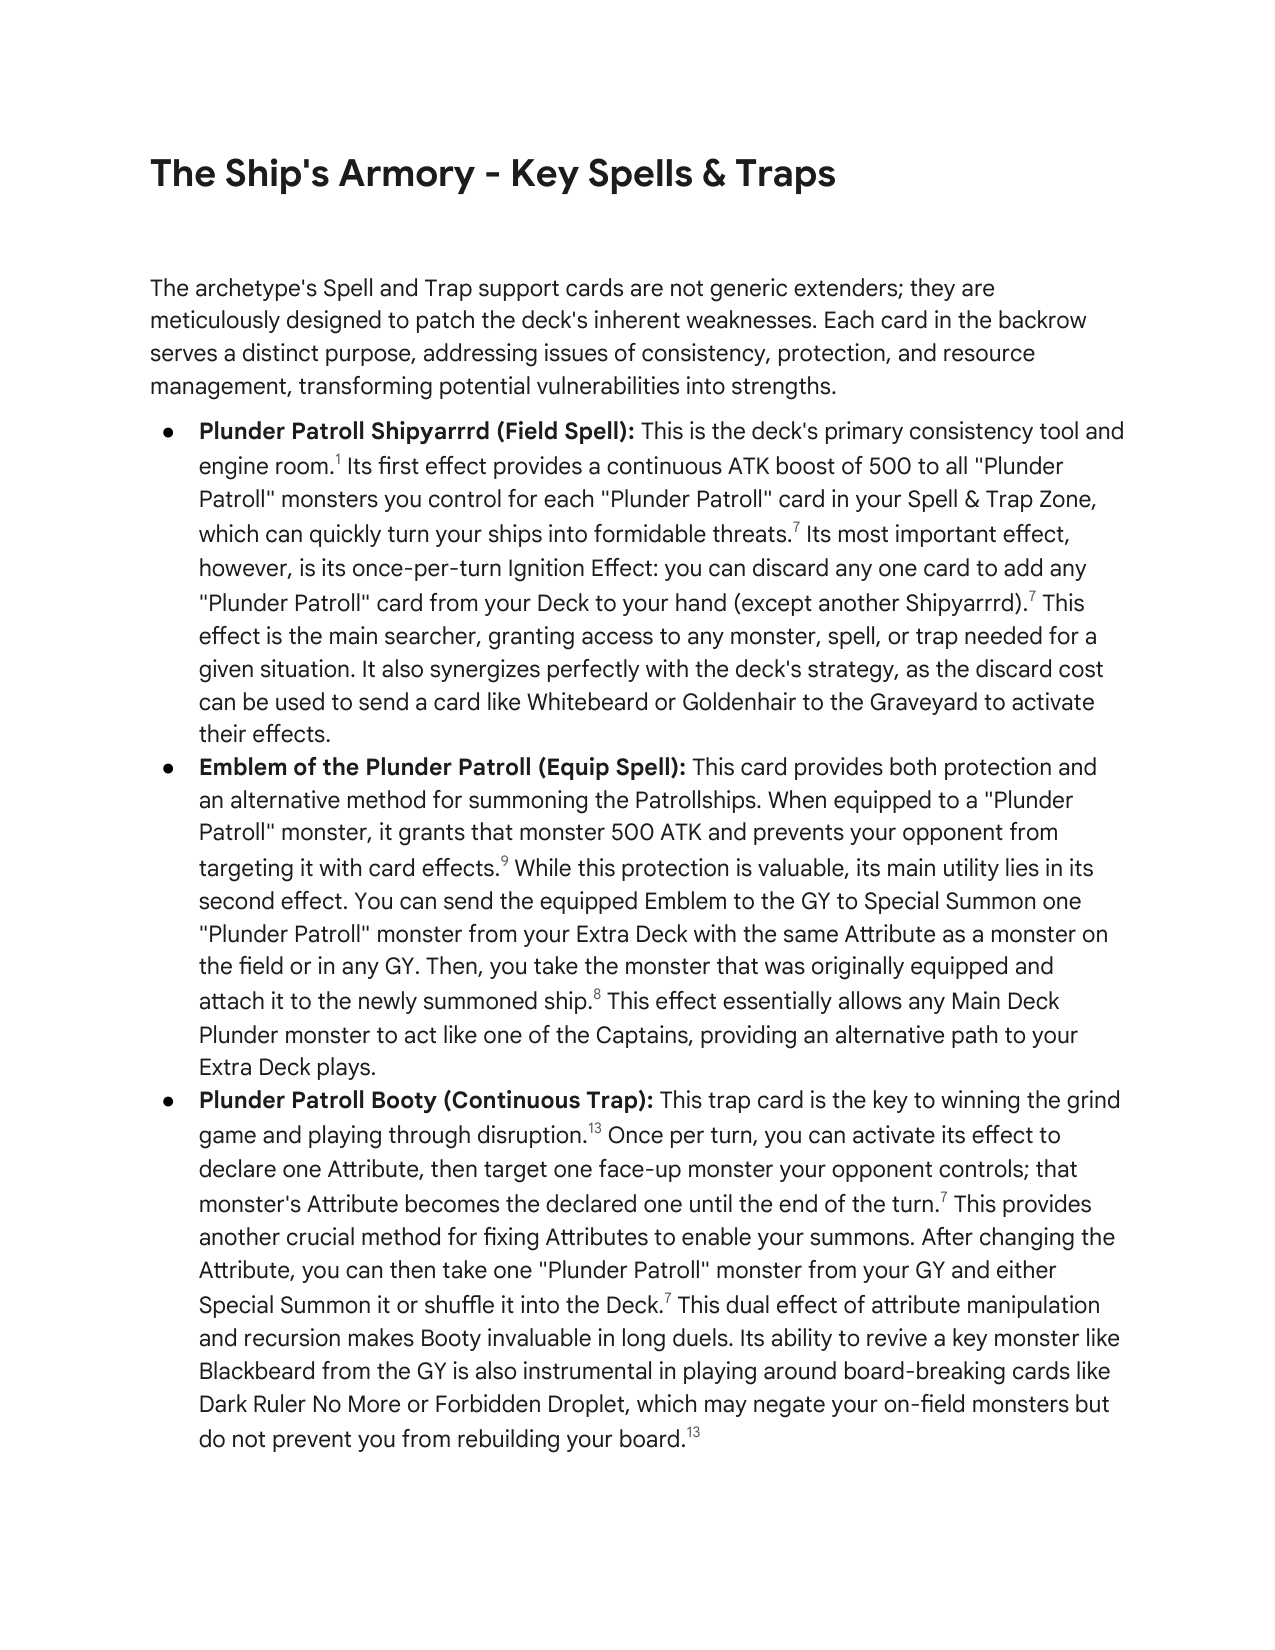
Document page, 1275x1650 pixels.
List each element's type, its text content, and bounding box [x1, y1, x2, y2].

list Plunder Patroll Shipyarrrd (Field Spell): This is the deck's primary consistency tool and engine room.1 Its first effect provides a continuous ATK boost of 500 to all "Plunder Patroll" monsters you control for each "Plunder Patroll" card in your Spell & Trap Zone, which can quickly turn your ships into formidable threats.7 Its most important effect, however, is its once-per-turn Ignition Effect: you can discard any one card to add any "Plunder Patroll" card from your Deck to your hand (except another Shipyarrrd).7 This effect is the main searcher, granting access to any monster, spell, or trap needed for a given situation. It also synergizes perfectly with the deck's strategy, as the discard cost can be used to send a card like Whitebeard or Goldenhair to the Graveyard to activate their effects. [161, 417, 1125, 749]
subtitle The Ship's Armory - Key Spells & Traps [150, 150, 1125, 197]
list Emblem of the Plunder Patroll (Equip Spell): This card provides both protection and an alternative method for summoning the Patrollships. When equipped to a "Plunder Patroll" monster, it grants that monster 500 ATK and prevents your opponent from targeting it with card effects.9 While this protection is valuable, its main utility lies in its second effect. You can send the equipped Emblem to the GY to Special Summon one "Plunder Patroll" monster from your Extra Deck with the same Attribute as a monster on the field or in any GY. Then, you take the monster that was originally equipped and attach it to the newly summoned ship.8 This effect essentially allows any Main Deck Plunder monster to act like one of the Captains, providing an alternative path to your Extra Deck plays. [161, 753, 1125, 1082]
list Plunder Patroll Booty (Continuous Trap): This trap card is the key to winning the grind game and playing through disruption.13 Once per turn, you can activate its effect to declare one Attribute, then target one face-up monster your opponent controls; that monster's Attribute becomes the declared one until the end of the turn.7 This provides another crucial method for fixing Attributes to enable your summons. After changing the Attribute, you can then take one "Plunder Patroll" monster from your GY and either Special Summon it or shuffle it into the Deck.7 This dual effect of attribute manipulation and recursion makes Booty invaluable in long duels. Its ability to revive a key monster like Blackbeard from the GY is also instrumental in playing around board-breaking cards like Dark Ruler No More or Forbidden Droplet, which may negate your on-field monsters but do not prevent you from rebuilding your board.13 [161, 1086, 1125, 1454]
text The archetype's Spell and Trap support cards are not generic extenders; they are meticulously designed to patch the deck's inherent weaknesses. Each card in the backrow serves a distinct purpose, addressing issues of consistency, protection, and resource management, transforming potential vulnerabilities into strengths. [150, 274, 1125, 401]
